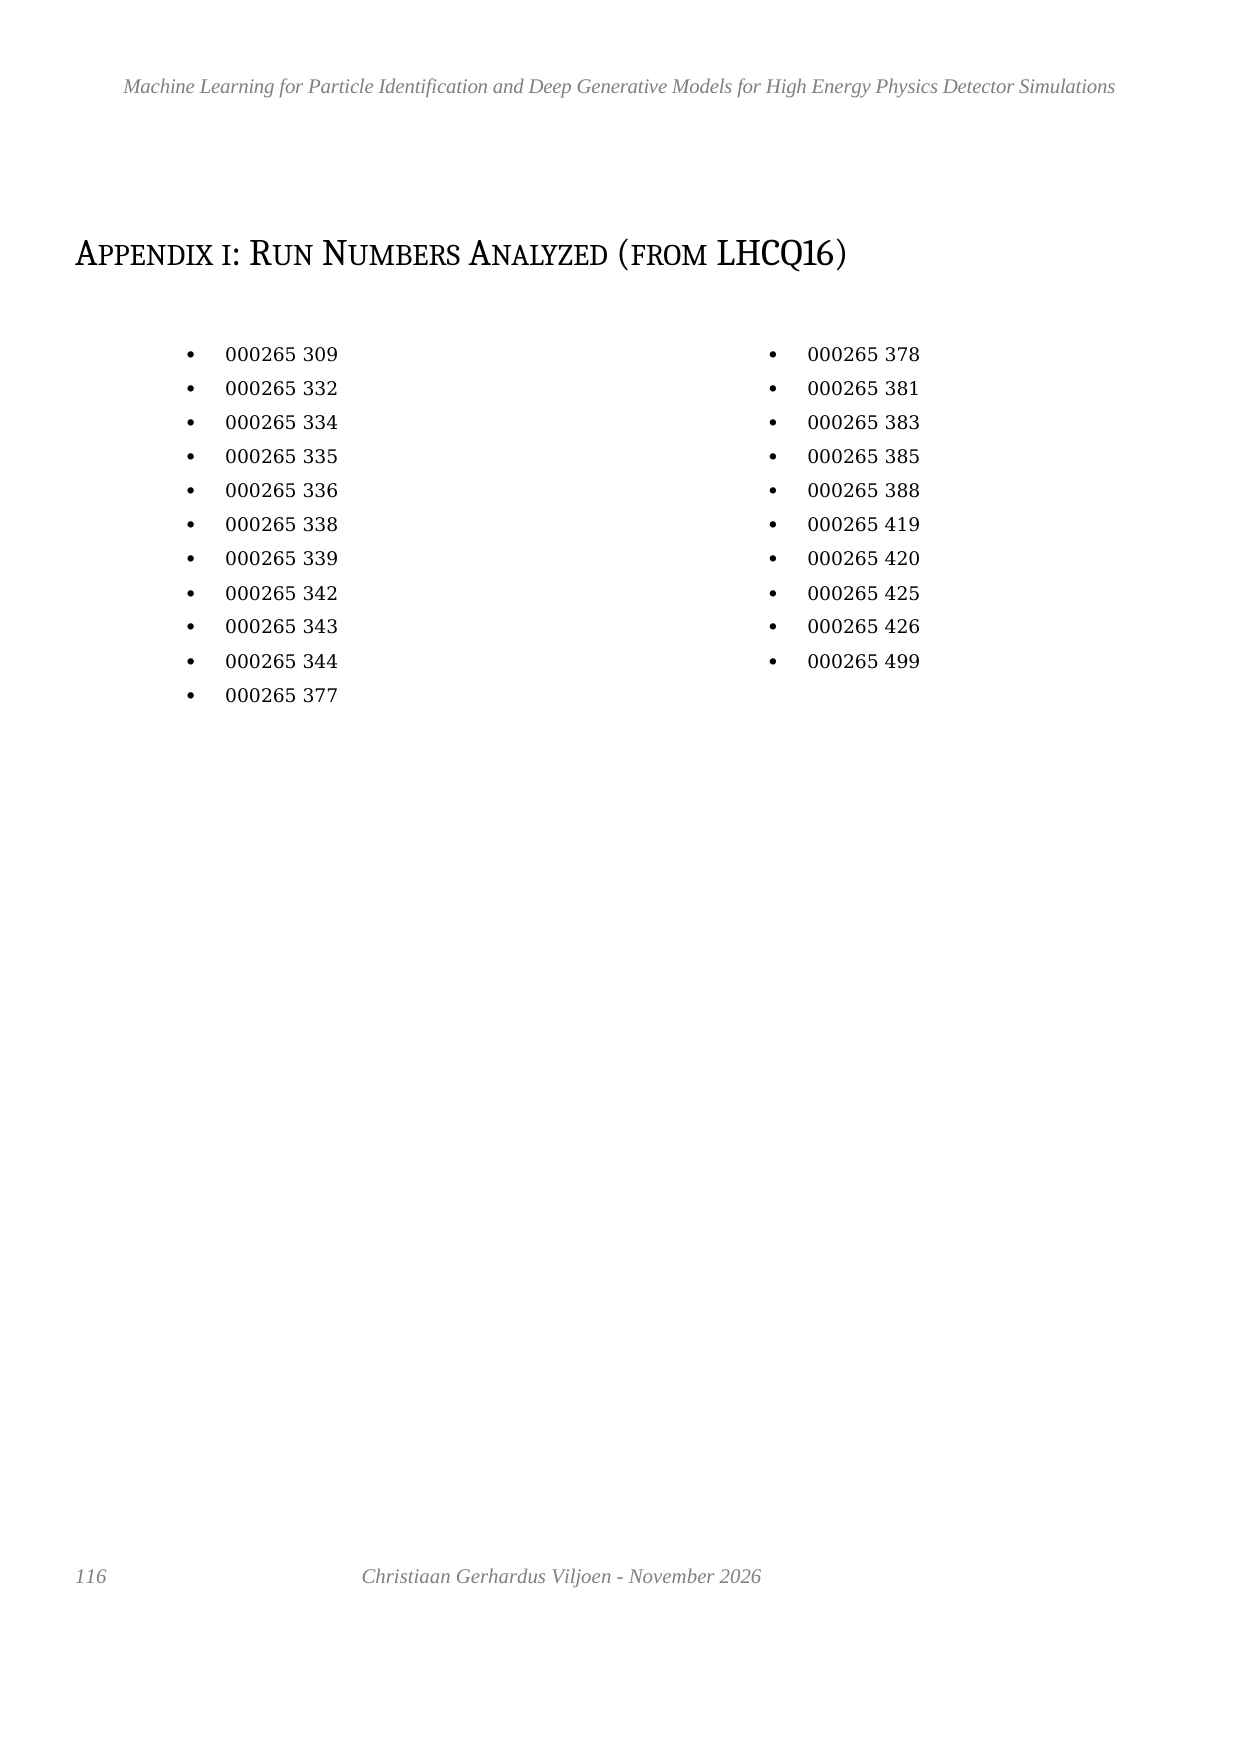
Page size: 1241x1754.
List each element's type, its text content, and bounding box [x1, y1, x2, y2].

list 000265 378 [769, 343, 1165, 366]
list 000265 377 [187, 683, 583, 706]
list 000265 332 [187, 377, 583, 399]
subtitle Appendix i: Run Numbers Analyzed (from LHCQ16) [75, 232, 1165, 275]
list 000265 343 [187, 615, 583, 638]
list 000265 419 [769, 513, 1165, 536]
list 000265 309 [187, 343, 583, 366]
list 000265 338 [187, 513, 583, 536]
list 000265 381 [769, 377, 1165, 399]
list 000265 342 [187, 581, 583, 604]
list 000265 344 [187, 649, 583, 672]
list 000265 336 [187, 479, 583, 502]
list 000265 426 [769, 615, 1165, 638]
list 000265 499 [769, 649, 1165, 672]
list 000265 335 [187, 445, 583, 468]
list 000265 339 [187, 547, 583, 570]
list 000265 420 [769, 547, 1165, 570]
list 000265 425 [769, 581, 1165, 604]
list 000265 388 [769, 479, 1165, 502]
list 000265 385 [769, 445, 1165, 468]
list 000265 383 [769, 411, 1165, 434]
list 000265 334 [187, 411, 583, 434]
